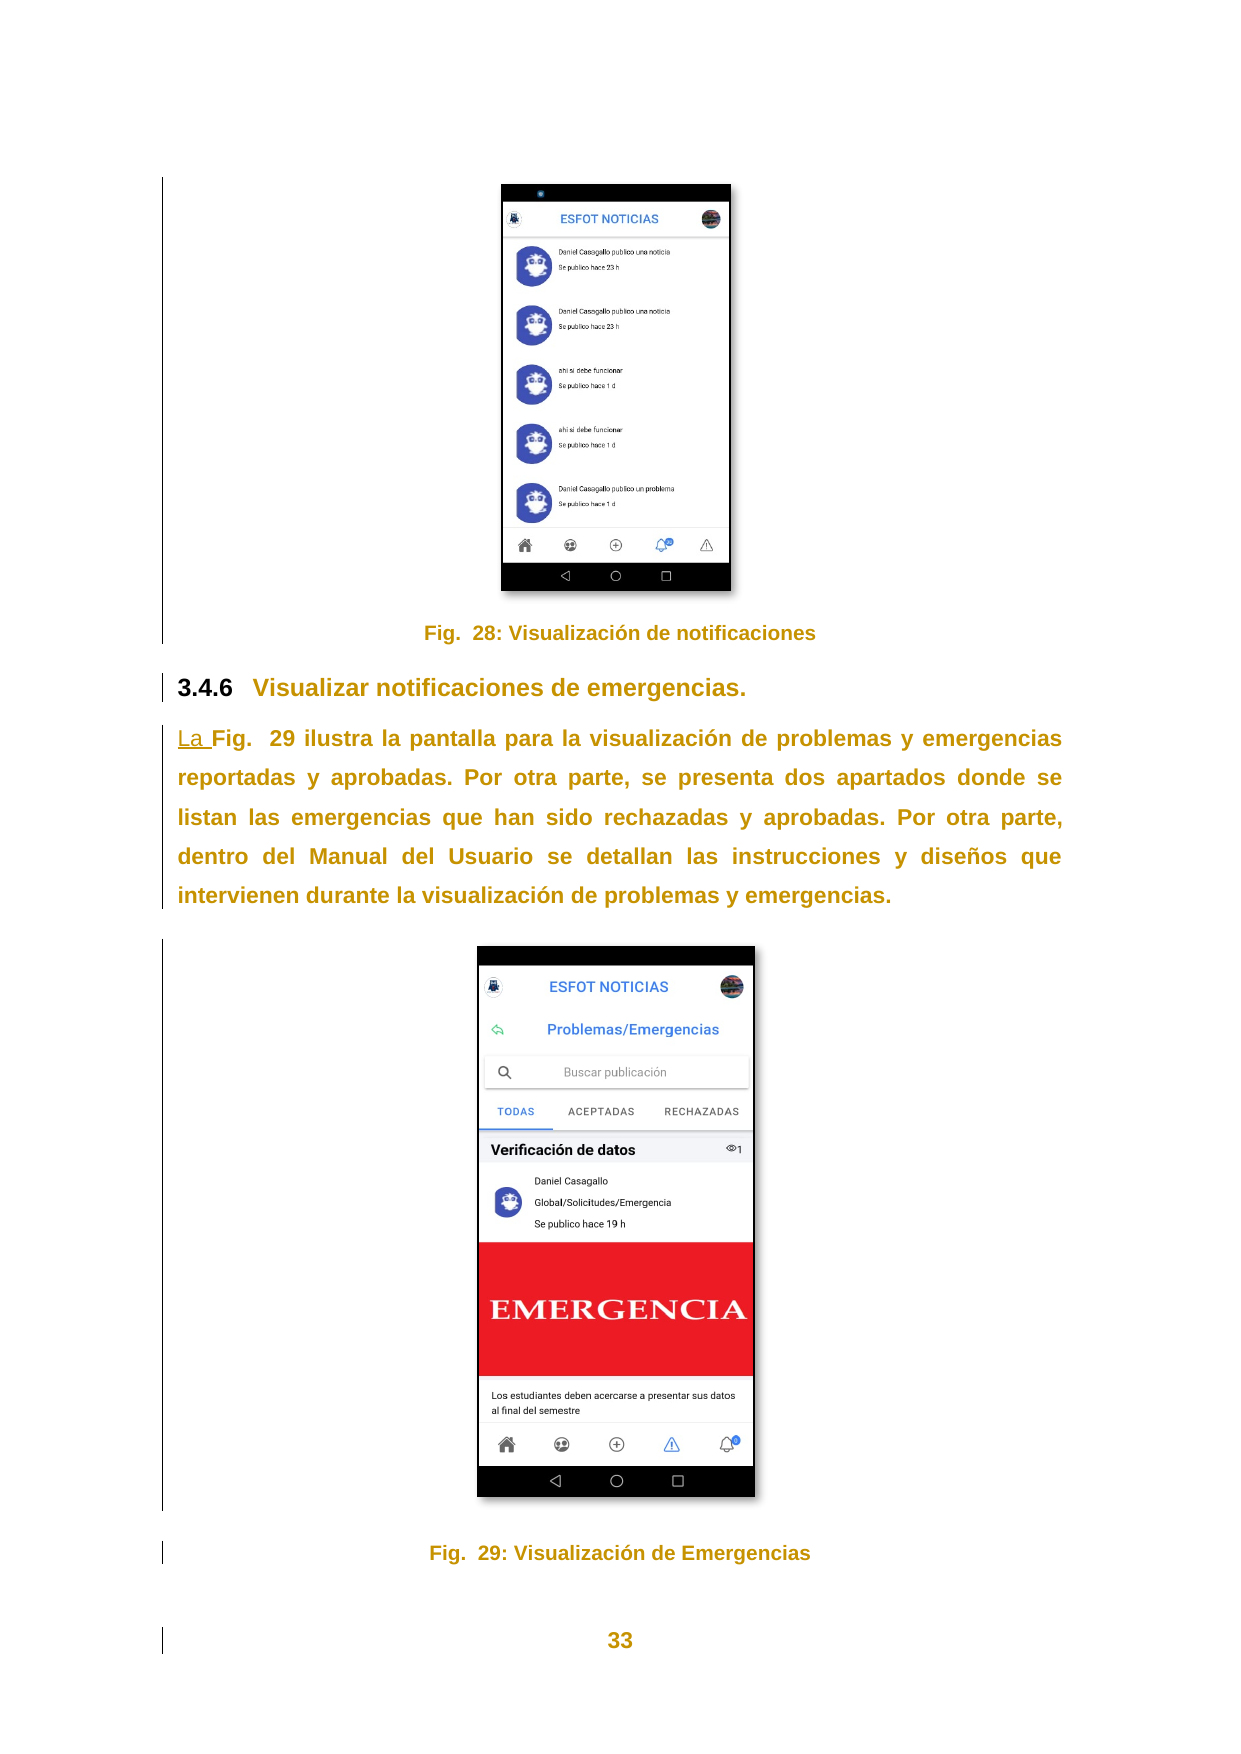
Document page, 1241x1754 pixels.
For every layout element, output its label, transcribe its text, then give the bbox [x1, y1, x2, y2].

subtitle Visualizar notificaciones de emergencias. [177, 673, 1063, 702]
text Fig. 29 ilustra la pantalla para la visualización de problemas y emergencias reportadas y aprobadas. Por otra parte, se presenta dos apartados donde se listan las emergencias que han sido rechazadas y aprobadas. Por otra parte, dentro del Manual del Usuario se detallan las instrucciones y diseños que intervienen durante la visualización de problemas y emergencias. [177, 724, 1063, 909]
text Fig. 28: Visualización de notificaciones [177, 177, 1063, 644]
text Fig. 29: Visualización de Emergencias [177, 1541, 1063, 1564]
picture [479, 948, 753, 1495]
picture [503, 187, 729, 589]
